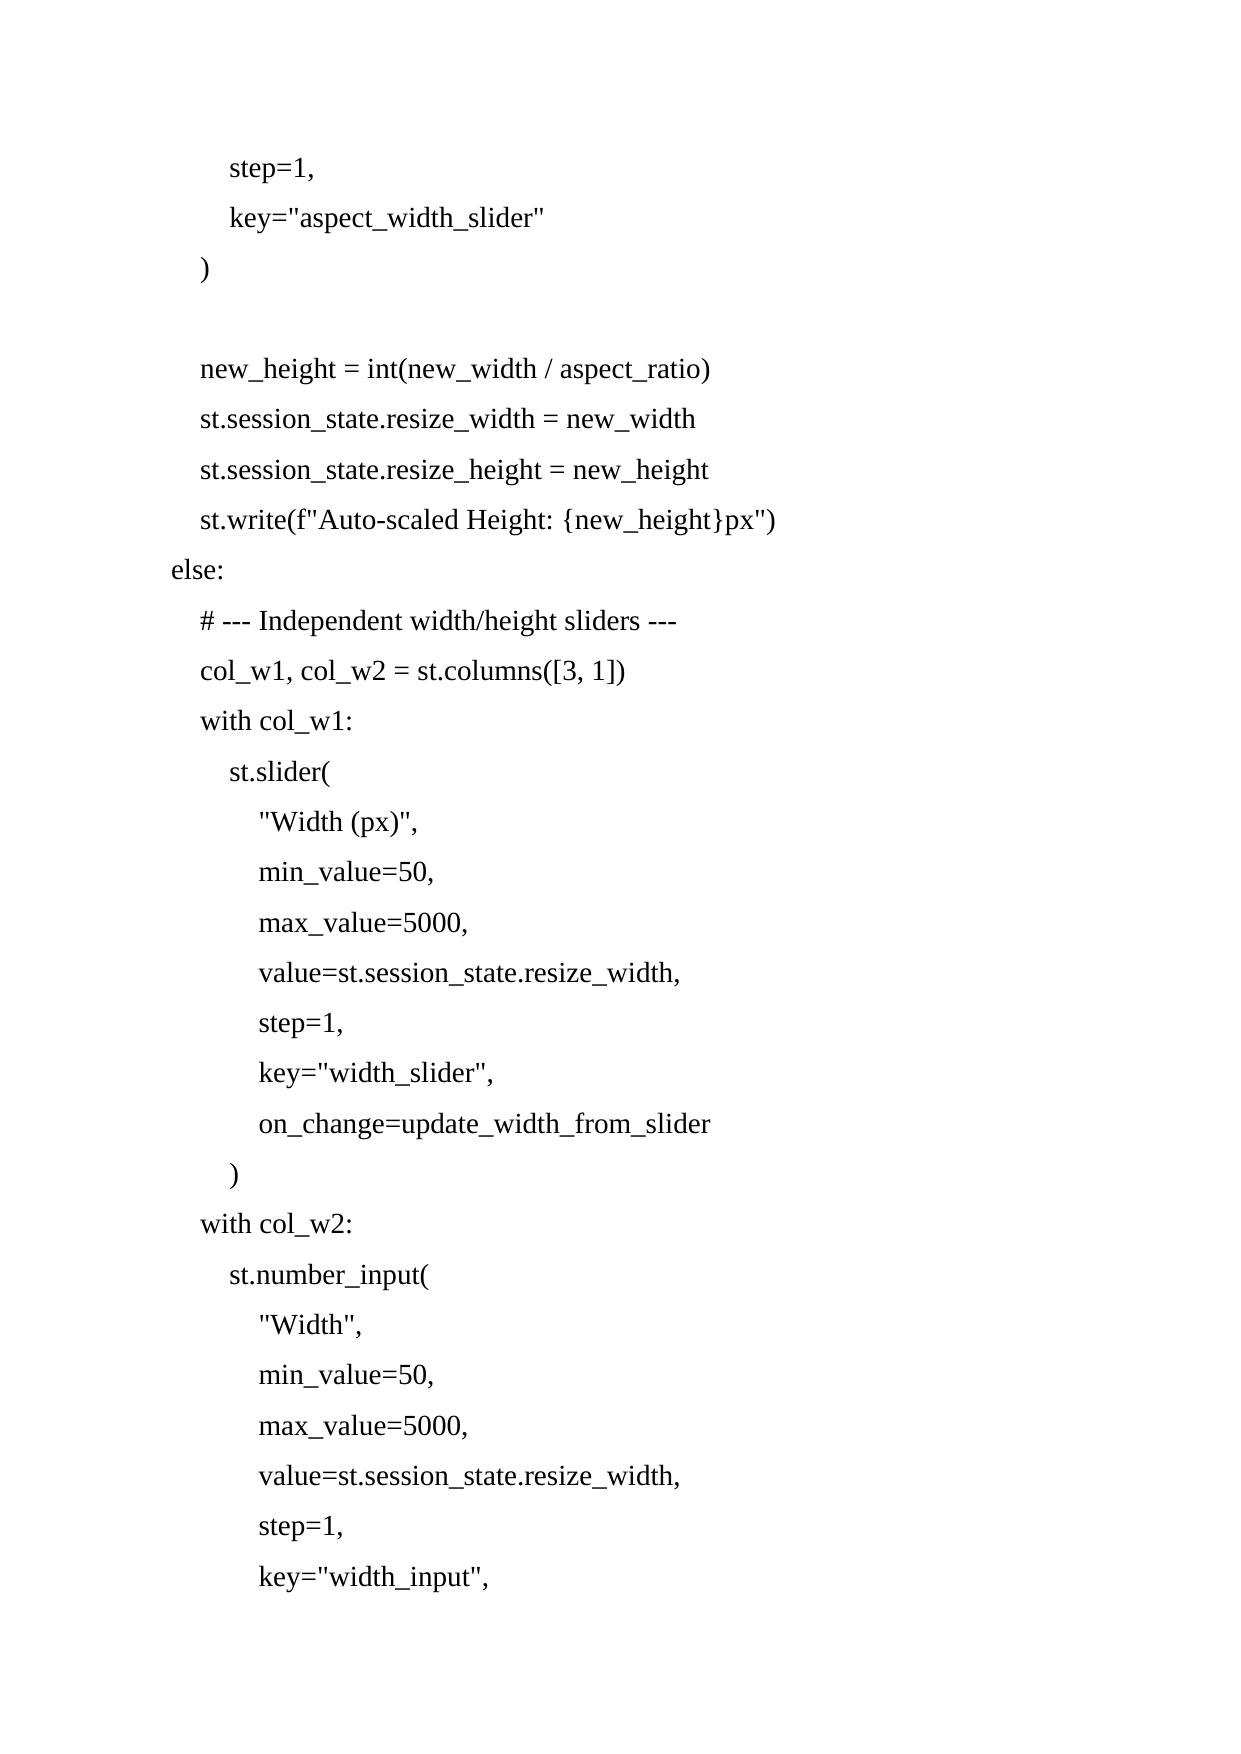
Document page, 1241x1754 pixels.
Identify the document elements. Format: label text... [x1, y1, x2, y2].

text st.number_input( [112, 1257, 1128, 1290]
text on_change=update_width_from_slider [112, 1106, 1128, 1139]
text key="width_slider", [112, 1056, 1128, 1089]
text min_value=50, [112, 1357, 1128, 1391]
text else: [112, 552, 1128, 586]
text key="aspect_width_slider" [112, 200, 1128, 234]
text max_value=5000, [112, 1408, 1128, 1441]
text step=1, [112, 150, 1128, 183]
text value=st.session_state.resize_width, [112, 1458, 1128, 1492]
text max_value=5000, [112, 905, 1128, 938]
text step=1, [112, 1005, 1128, 1039]
text # --- Independent width/height sliders --- [112, 603, 1128, 636]
text col_w1, col_w2 = st.columns([3, 1]) [112, 653, 1128, 687]
text st.session_state.resize_width = new_width [112, 402, 1128, 435]
text "Width", [112, 1307, 1128, 1341]
text ) [112, 251, 1128, 284]
text with col_w2: [112, 1207, 1128, 1240]
text st.slider( [112, 754, 1128, 787]
text min_value=50, [112, 854, 1128, 888]
text st.session_state.resize_height = new_height [112, 452, 1128, 485]
text key="width_input", [112, 1559, 1128, 1592]
text "Width (px)", [112, 804, 1128, 838]
text with col_w1: [112, 703, 1128, 737]
text step=1, [112, 1508, 1128, 1542]
text ) [112, 1156, 1128, 1190]
text new_height = int(new_width / aspect_ratio) [112, 351, 1128, 385]
text value=st.session_state.resize_width, [112, 955, 1128, 988]
text st.write(f"Auto-scaled Height: {new_height}px") [112, 502, 1128, 536]
